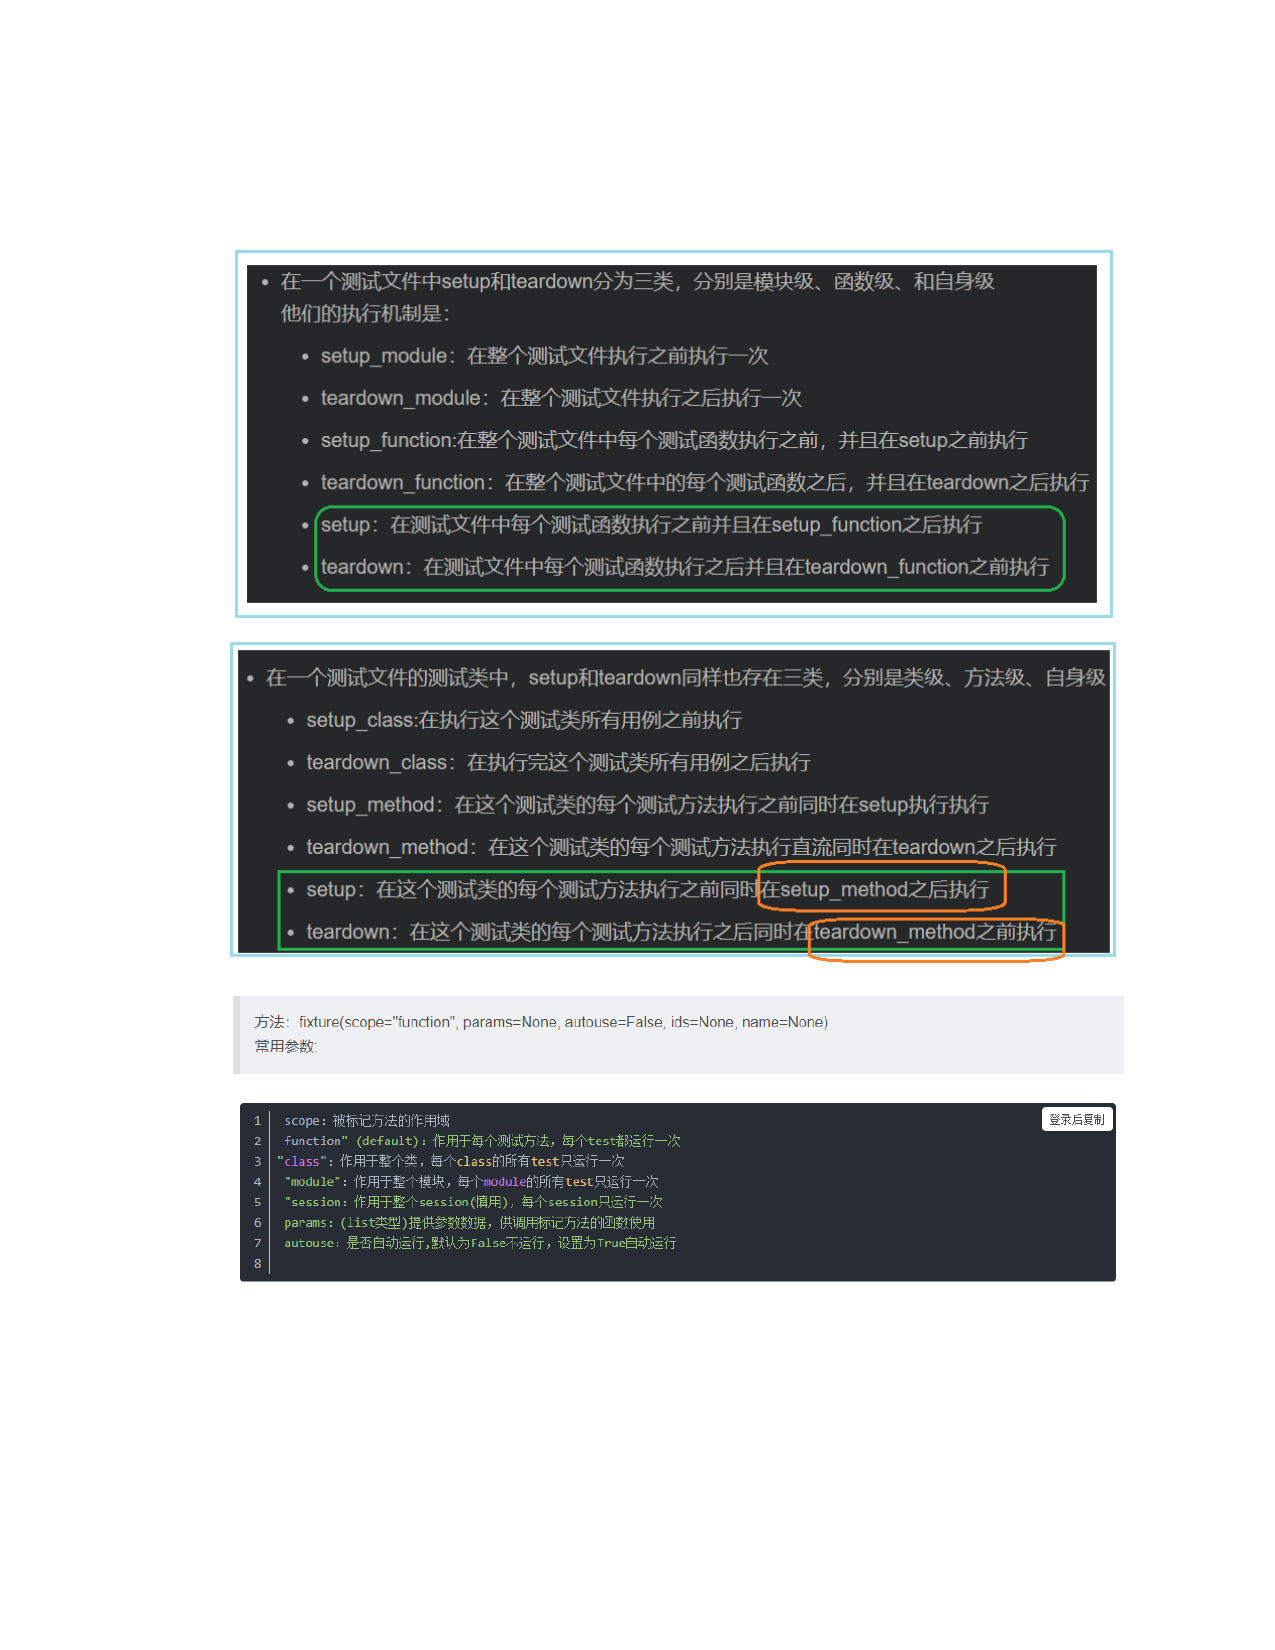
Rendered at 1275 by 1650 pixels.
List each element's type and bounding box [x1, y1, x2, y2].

picture [225, 988, 1125, 1307]
picture [225, 243, 1124, 628]
picture [225, 630, 1125, 970]
